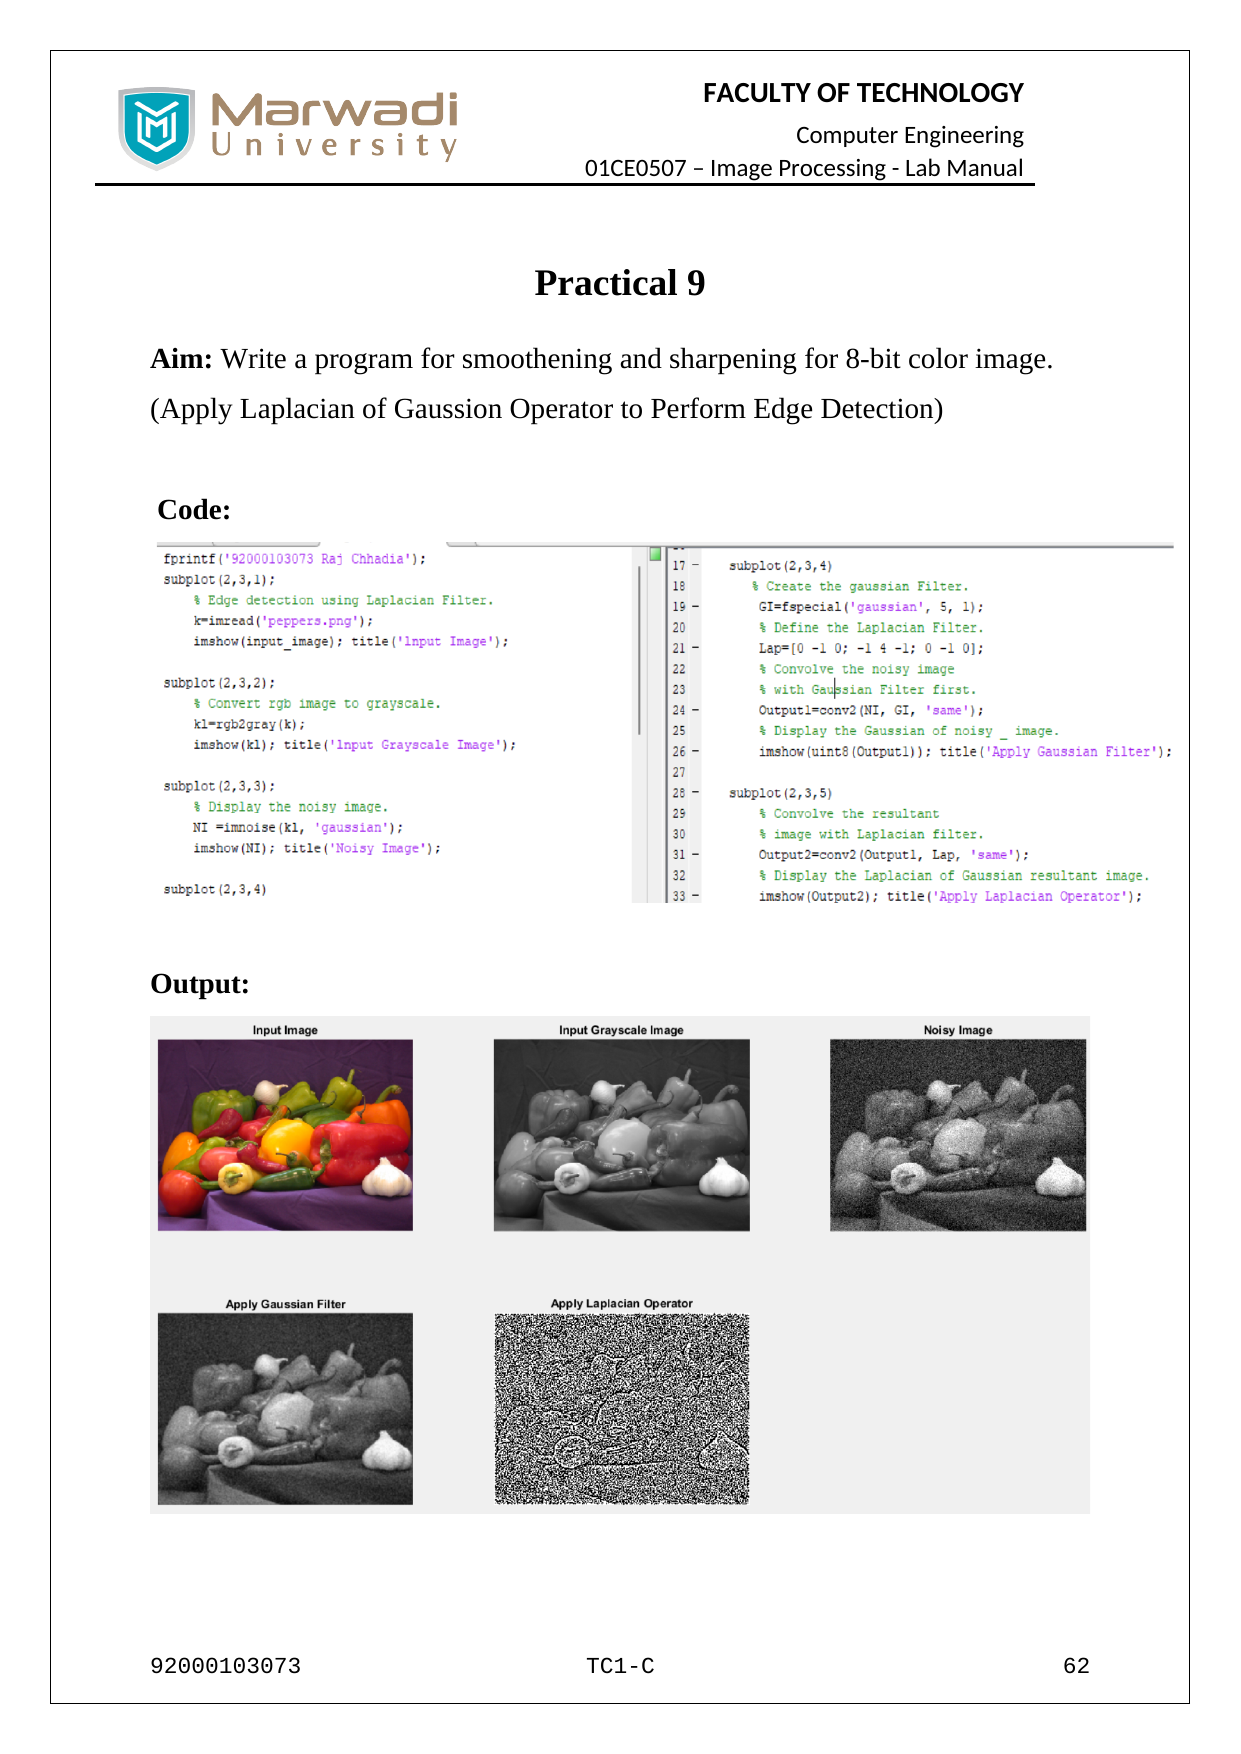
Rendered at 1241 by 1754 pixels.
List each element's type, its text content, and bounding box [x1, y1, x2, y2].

text Output: [150, 966, 1090, 999]
picture [106, 73, 469, 182]
picture [156, 542, 1174, 903]
text Aim: Write a program for smoothening and sharpening for 8-bit color image. [150, 341, 1090, 375]
text Code: [157, 492, 1090, 526]
text Practical 9 [150, 260, 1090, 303]
picture [150, 1016, 1091, 1514]
text (Apply Laplacian of Gaussion Operator to Perform Edge Detection) [150, 392, 1090, 425]
